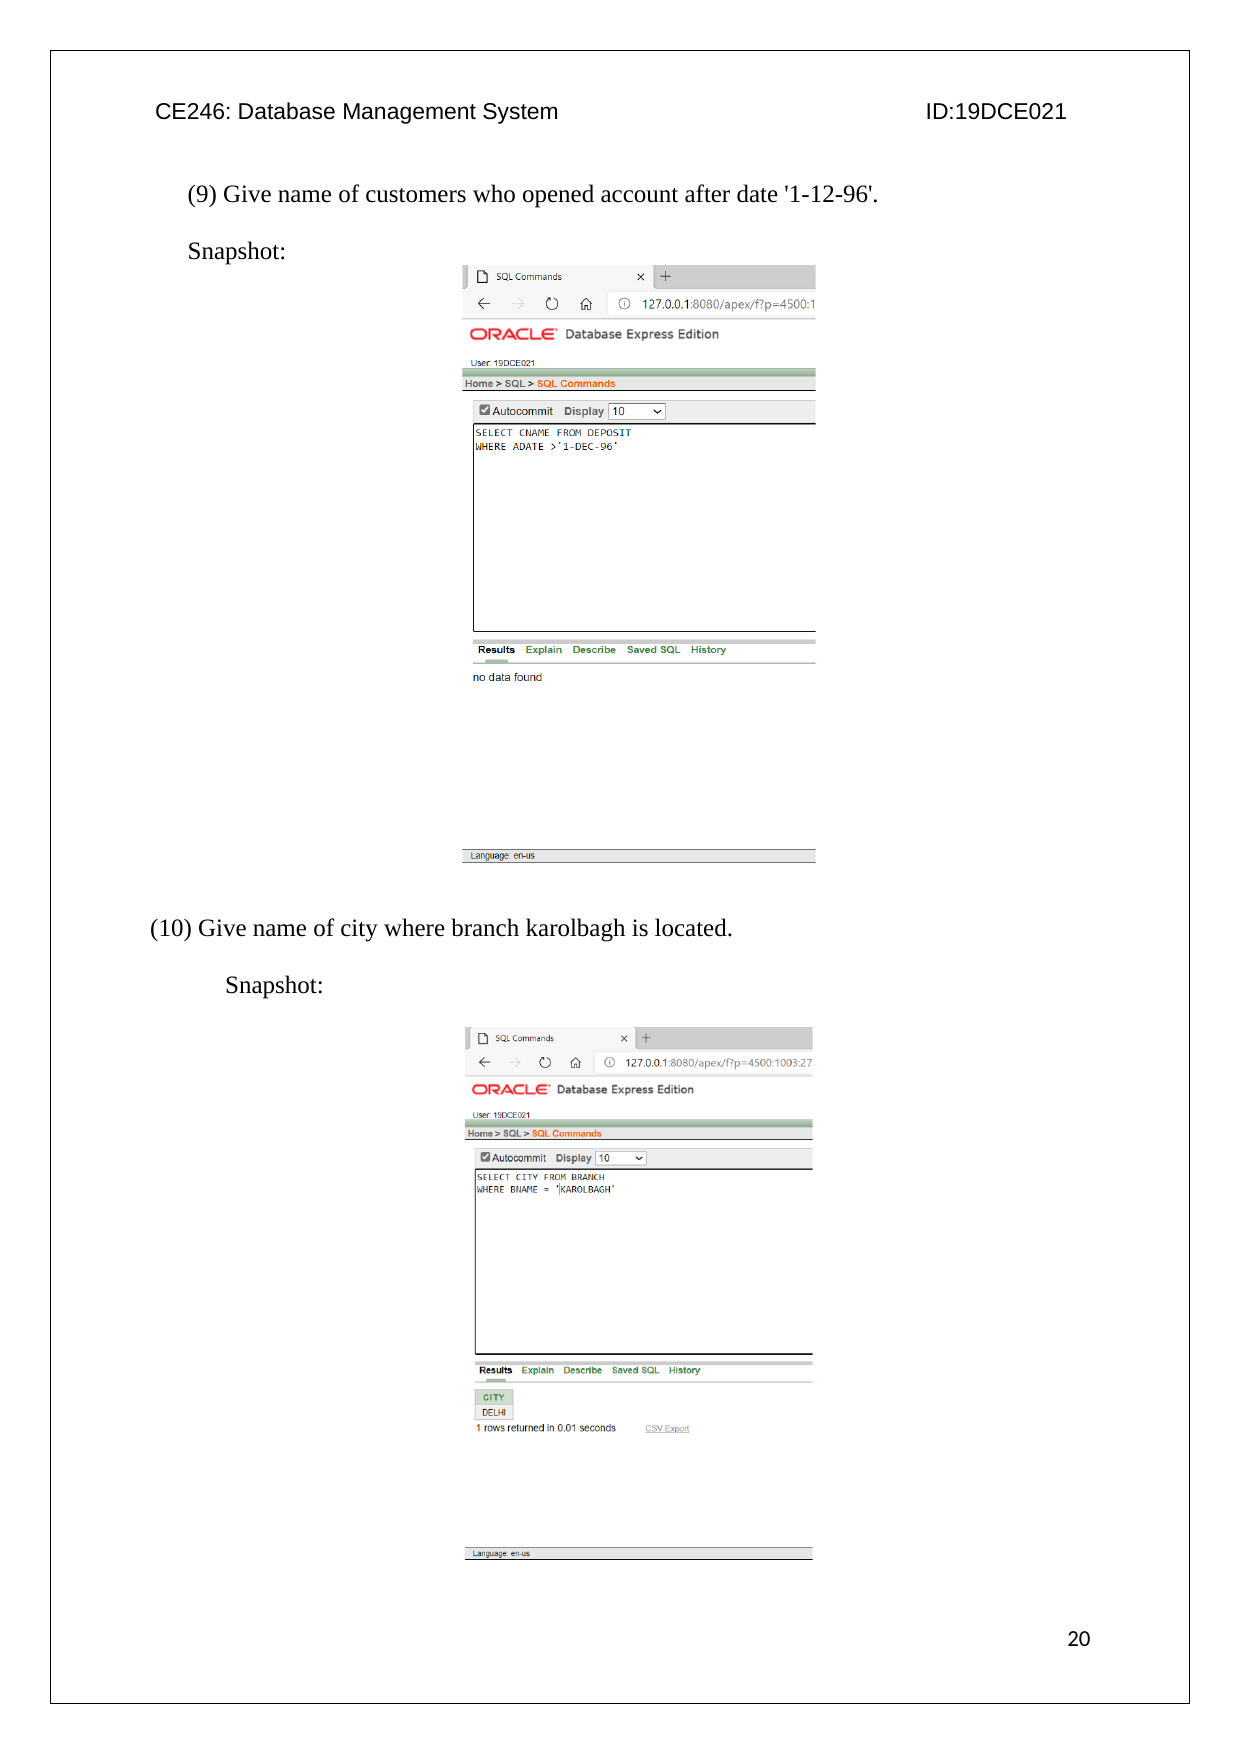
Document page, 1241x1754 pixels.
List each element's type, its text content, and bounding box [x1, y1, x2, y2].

picture [462, 265, 816, 884]
text Snapshot: [187, 970, 1090, 999]
text (9) Give name of customers who opened account after date '1-12-96'. [187, 150, 1090, 207]
picture [465, 1027, 813, 1589]
text Snapshot: [187, 236, 1090, 265]
text (10) Give name of city where branch karolbagh is located. [150, 913, 1090, 942]
